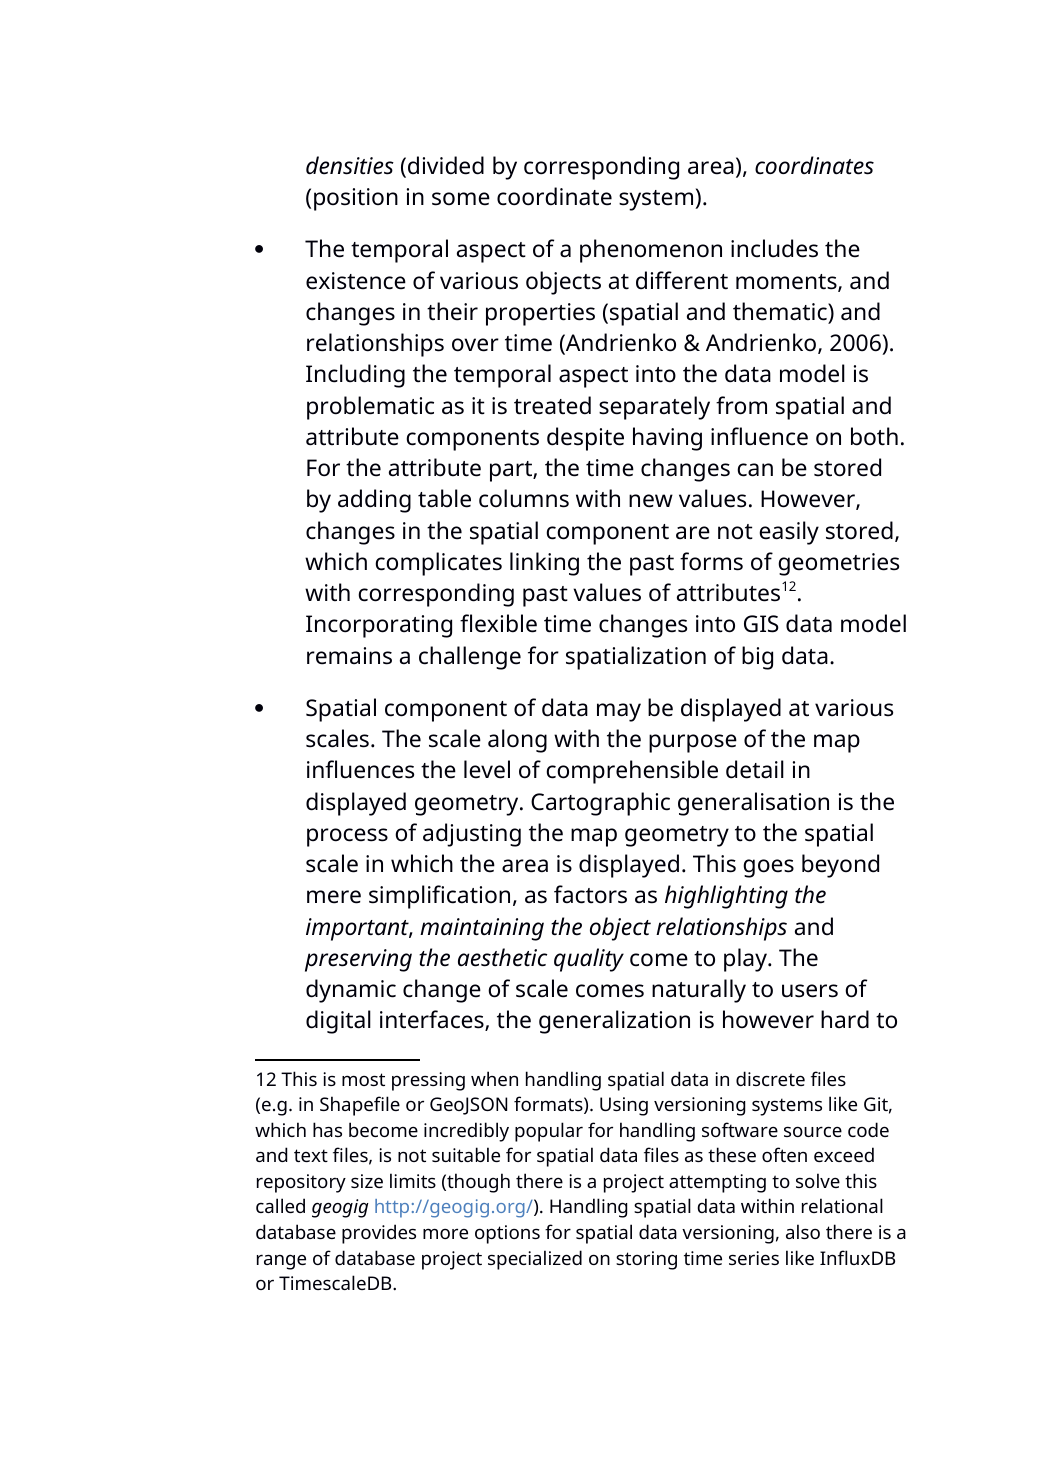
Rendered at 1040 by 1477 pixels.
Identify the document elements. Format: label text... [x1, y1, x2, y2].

list The temporal aspect of a phenomenon includes the existence of various objects at different moments, and changes in their properties (spatial and thematic) and relationships over time (Andrienko & Andrienko, 2006). Including the temporal aspect into the data model is problematic as it is treated separately from spatial and attribute components despite having influence on both. For the attribute part, the time changes can be stored by adding table columns with new values. However, changes in the spatial component are not easily stored, which complicates linking the past forms of geometries with corresponding past values of attributes. Incorporating flexible time changes into GIS data model remains a challenge for spatialization of big data. [255, 233, 910, 671]
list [255, 692, 910, 1035]
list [255, 150, 910, 212]
